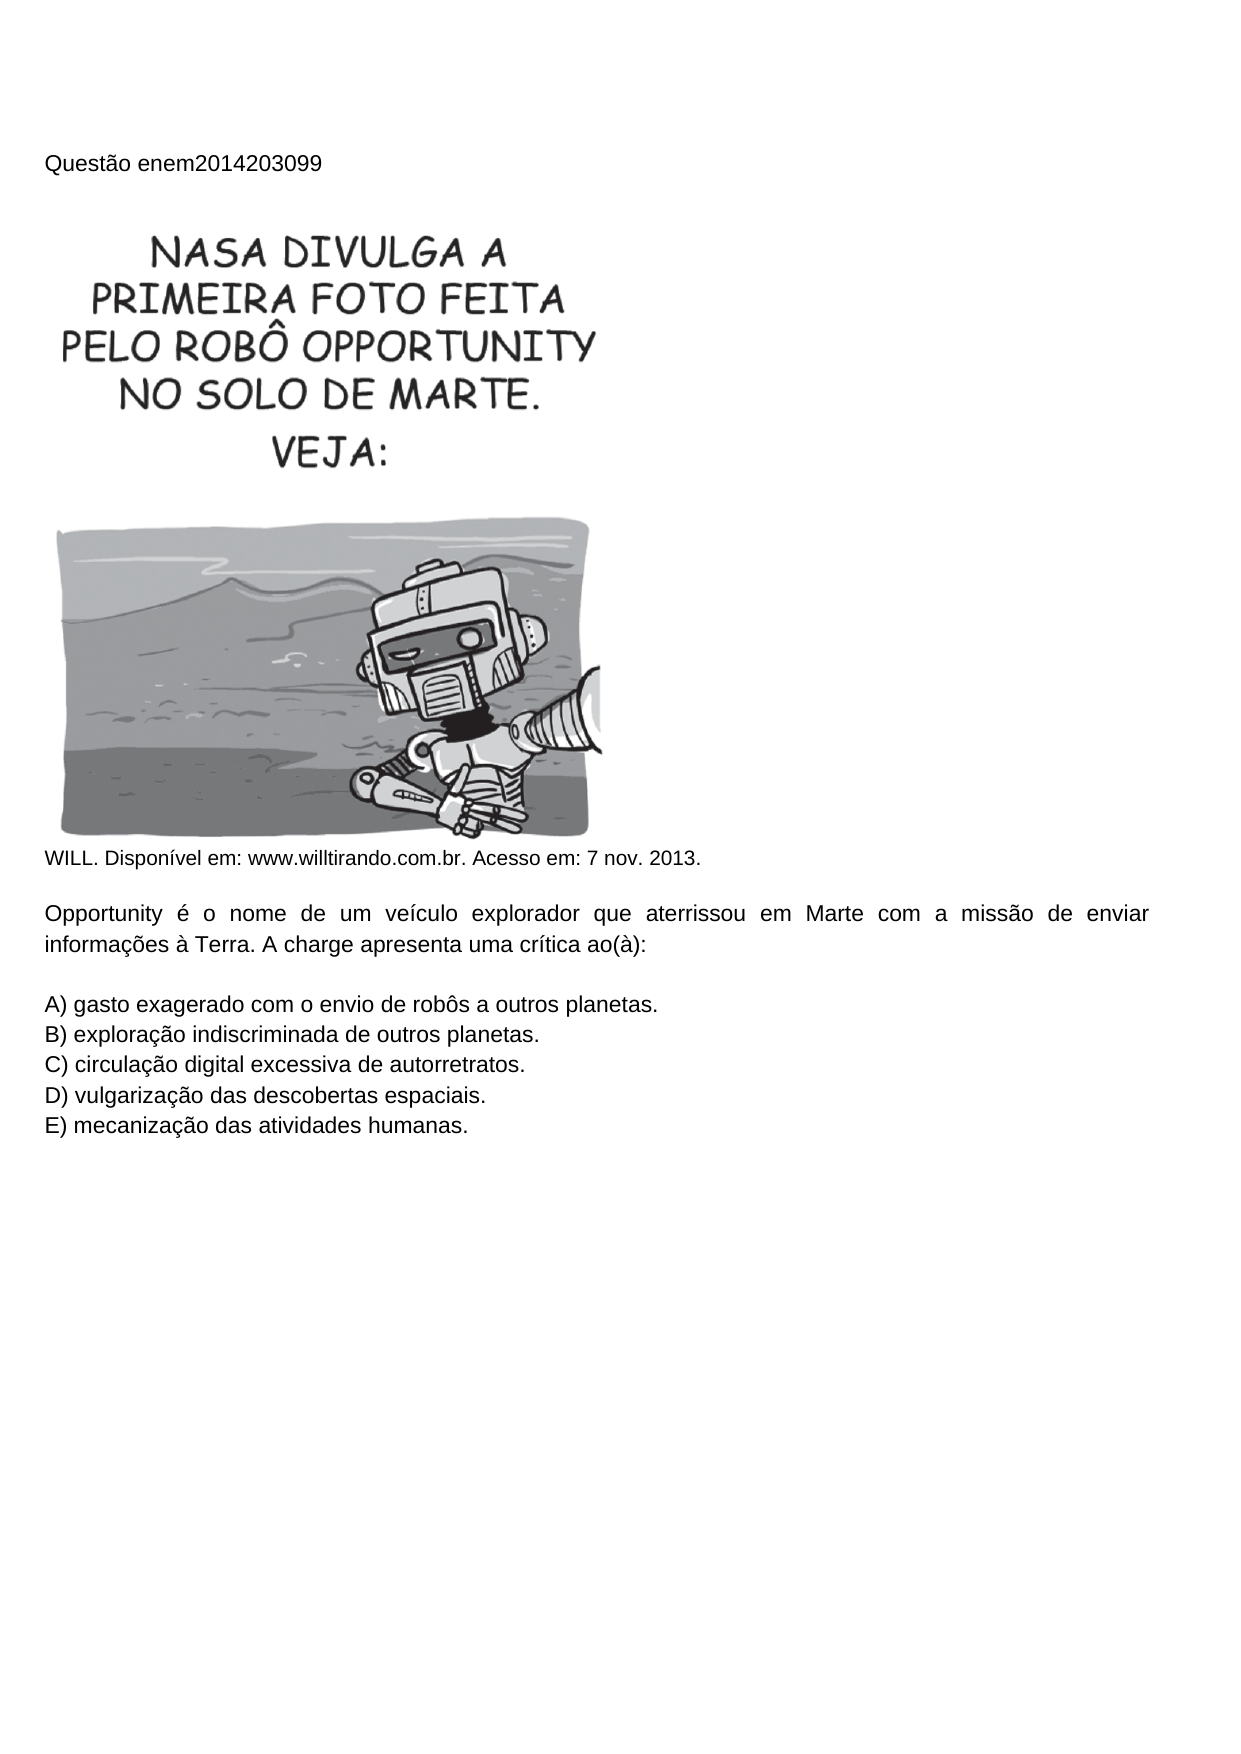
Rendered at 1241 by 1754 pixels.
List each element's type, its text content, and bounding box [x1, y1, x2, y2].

text E) mecanização das atividades humanas. [44, 1112, 1151, 1138]
text Opportunity é o nome de um veículo explorador que aterrissou em Marte com a missão de enviar informações à Terra. A charge apresenta uma crítica ao(à): [44, 900, 1151, 957]
text WILL. Disponível em: www.willtirando.com.br. Acesso em: 7 nov. 2013. [44, 846, 1151, 870]
picture [44, 210, 633, 843]
text D) vulgarização das descobertas espaciais. [44, 1082, 1151, 1108]
text Questão enem2014203099 [44, 150, 1151, 176]
text B) exploração indiscriminada de outros planetas. [44, 1021, 1151, 1047]
text C) circulação digital excessiva de autorretratos. [44, 1051, 1151, 1078]
text A) gasto exagerado com o envio de robôs a outros planetas. [44, 991, 1151, 1017]
